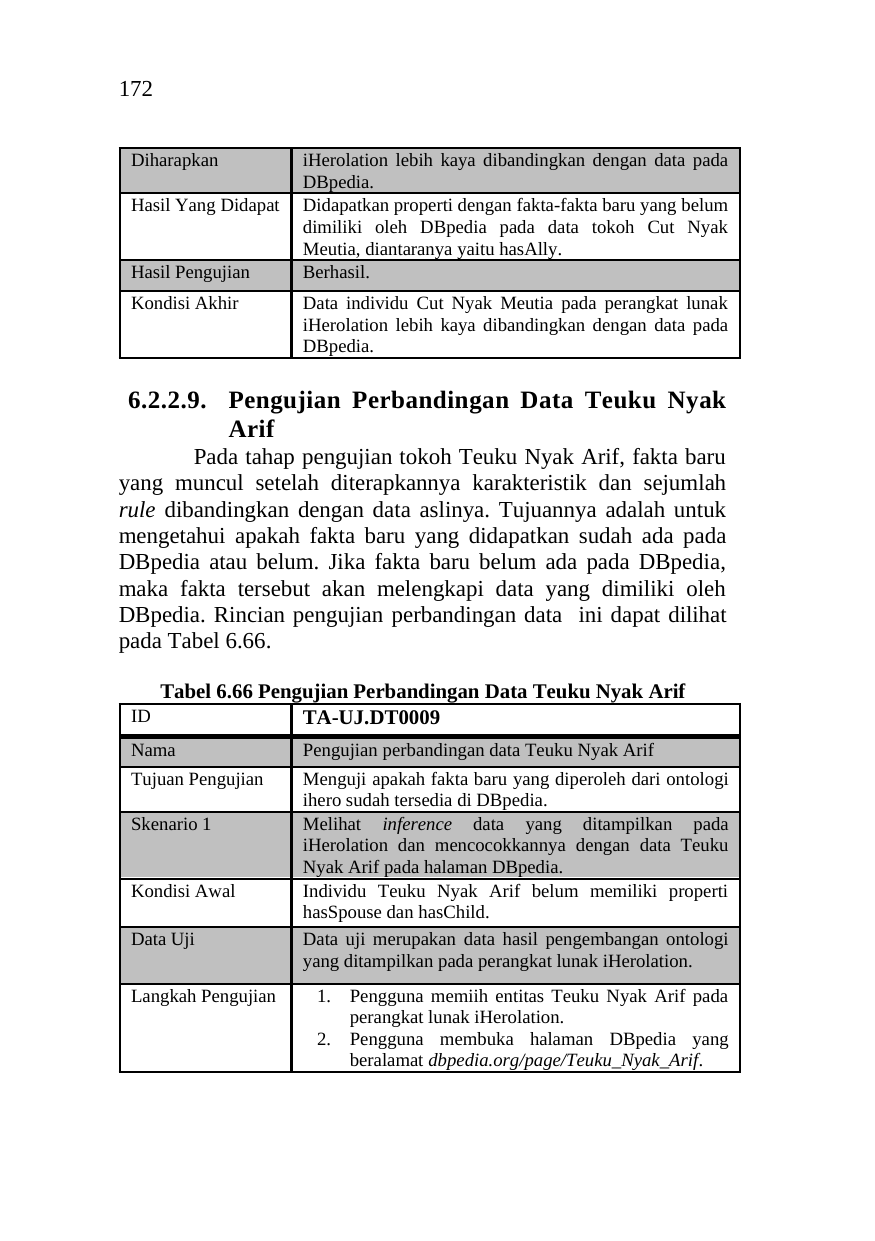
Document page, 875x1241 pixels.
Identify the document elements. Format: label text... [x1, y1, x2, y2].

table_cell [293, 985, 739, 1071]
subtitle Pengujian Perbandingan Data Teuku Nyak Arif [128, 385, 727, 443]
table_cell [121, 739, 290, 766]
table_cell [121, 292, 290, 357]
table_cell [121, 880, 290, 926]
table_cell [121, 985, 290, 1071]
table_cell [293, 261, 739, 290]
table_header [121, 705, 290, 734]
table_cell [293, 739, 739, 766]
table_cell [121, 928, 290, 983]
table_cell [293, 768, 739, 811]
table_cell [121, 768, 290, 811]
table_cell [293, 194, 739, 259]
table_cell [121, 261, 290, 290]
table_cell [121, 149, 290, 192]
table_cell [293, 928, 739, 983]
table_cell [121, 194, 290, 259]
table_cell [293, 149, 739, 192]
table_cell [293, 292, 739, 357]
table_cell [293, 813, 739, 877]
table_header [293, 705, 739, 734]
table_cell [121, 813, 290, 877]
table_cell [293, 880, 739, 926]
